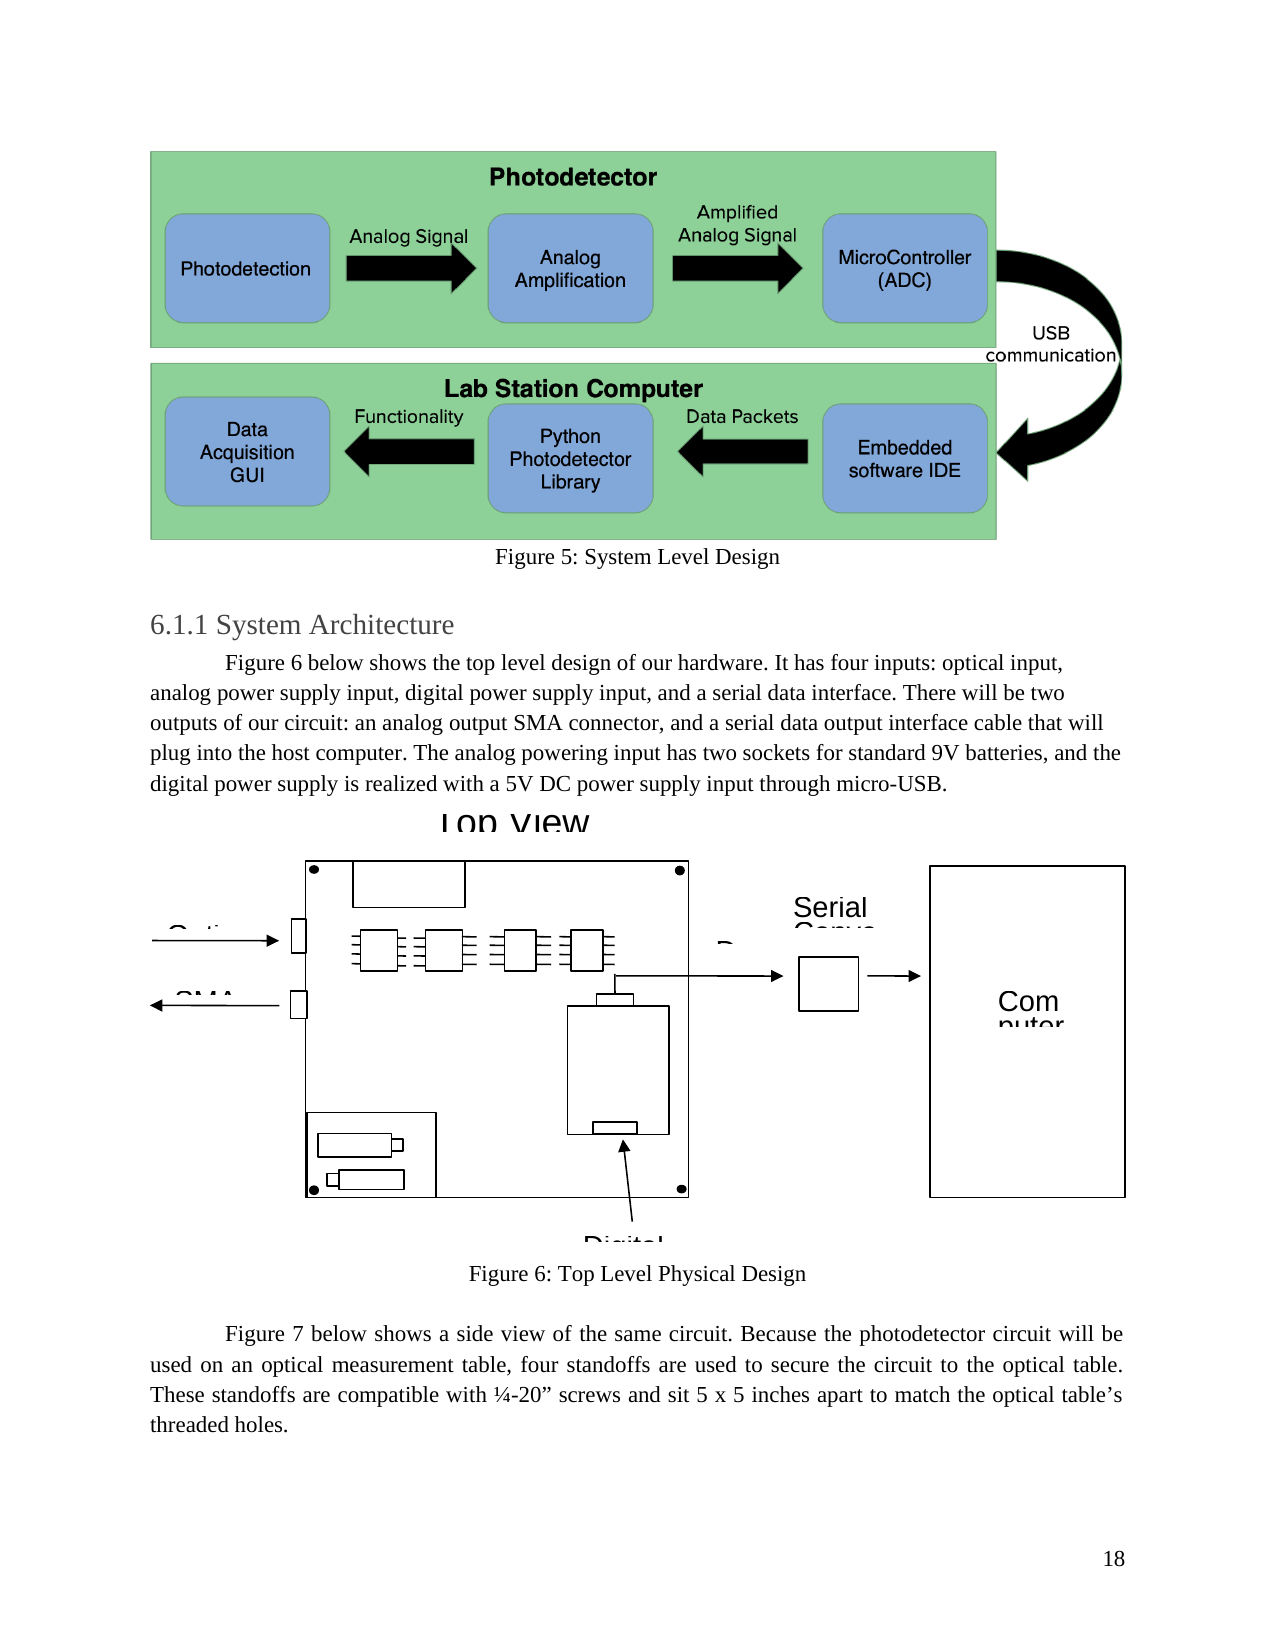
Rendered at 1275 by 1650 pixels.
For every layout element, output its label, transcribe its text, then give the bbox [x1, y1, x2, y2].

text Figure 7 below shows a side view of the same circuit. Because the photodetector circuit will be used on an optical measurement table, four standoffs are used to secure the circuit to the optical table. These standoffs are compatible with ¼-20” screws and sit 5 x 5 inches apart to match the optical table’s threaded holes. [150, 1321, 1125, 1437]
subtitle 6.1.1 System Architecture [150, 607, 1125, 641]
text Figure 6 below shows the top level design of our hardware. It has four inputs: optical input, analog power supply input, digital power supply input, and a serial data interface. There will be two outputs of our circuit: an analog output SMA connector, and a serial data output interface cable that will plug into the host computer. The analog powering input has two sockets for standard 9V batteries, and the digital power supply is realized with a 5V DC power supply input through micro-USB. [150, 649, 1125, 796]
picture [150, 150, 1125, 540]
text Figure 5: System Level Design [150, 543, 1125, 570]
text Figure 6: Top Level Physical Design [150, 1260, 1125, 1286]
